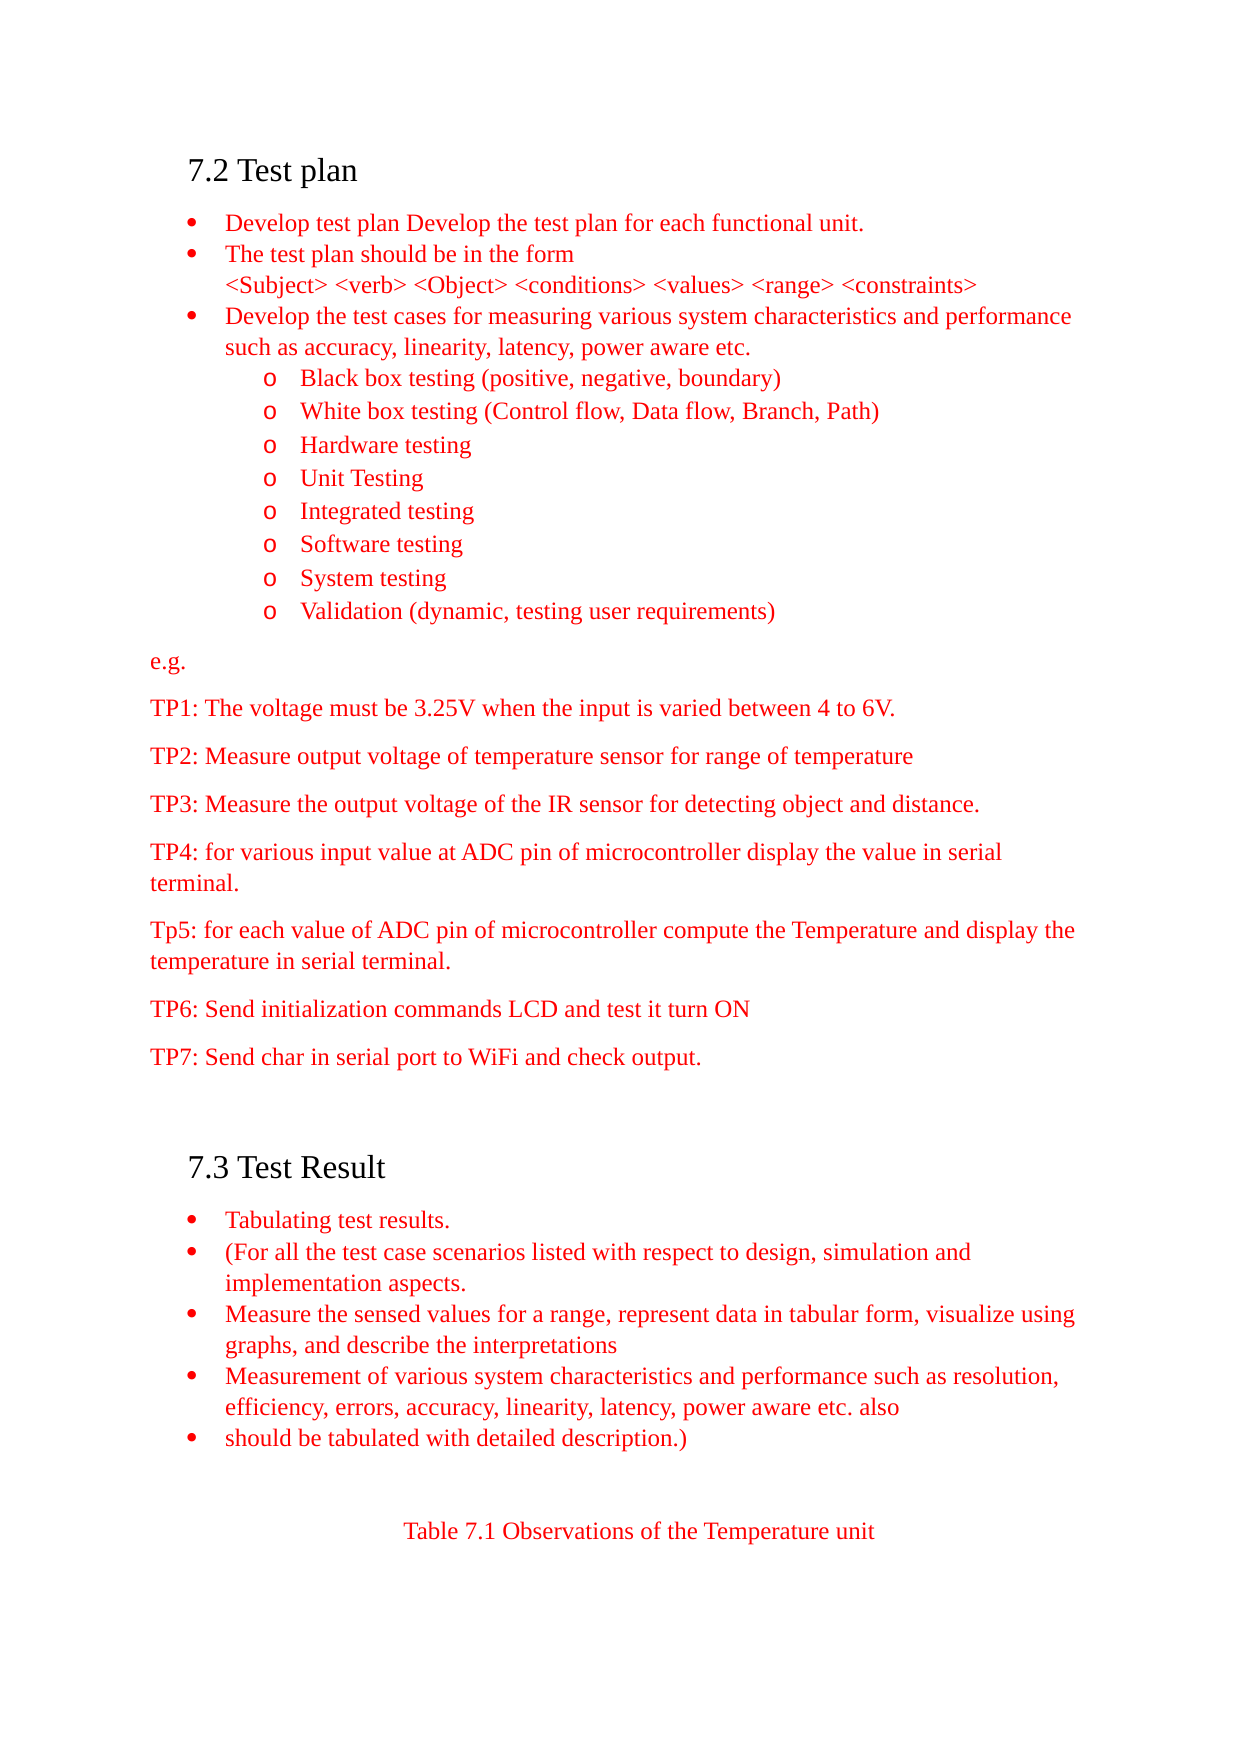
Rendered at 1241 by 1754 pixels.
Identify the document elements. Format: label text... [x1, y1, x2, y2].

list Table 7.1 Observations of the Temperature unit [187, 1516, 1090, 1545]
text TP7: Send char in serial port to WiFi and check output. [150, 1042, 1090, 1071]
text 7.3 Test Result [150, 1147, 1090, 1186]
list System testing [262, 563, 1090, 593]
text TP6: Send initialization commands LCD and test it turn ON [150, 994, 1090, 1023]
list Software testing [262, 529, 1090, 560]
list Validation (dynamic, testing user requirements) [262, 596, 1090, 627]
text TP4: for various input value at ADC pin of microcontroller display the value in serial terminal. [150, 837, 1090, 896]
list should be tabulated with detailed description.) [187, 1423, 1090, 1452]
list White box testing (Control flow, Data flow, Branch, Path) [262, 396, 1090, 427]
text e.g. [150, 646, 1090, 674]
list Measure the sensed values for a range, represent data in tabular form, visualize using graphs, and describe the interpretations [187, 1299, 1090, 1358]
list Measurement of various system characteristics and performance such as resolution, efficiency, errors, accuracy, linearity, latency, power aware etc. also [187, 1361, 1090, 1421]
list Tabulating test results. [187, 1206, 1090, 1234]
list Integrated testing [262, 496, 1090, 527]
list Develop test plan Develop the test plan for each functional unit. [187, 208, 1090, 237]
list Unit Testing [262, 463, 1090, 494]
text 7.2 Test plan [187, 150, 1090, 188]
list (For all the test case scenarios listed with respect to design, simulation and implementation aspects. [187, 1237, 1090, 1296]
list The test plan should be in the form [187, 239, 1090, 268]
list Black box testing (positive, negative, boundary) [262, 363, 1090, 394]
list <Subject> <verb> <Object> <conditions> <values> <range> <constraints> [225, 270, 1090, 299]
text Tp5: for each value of ADC pin of microcontroller compute the Temperature and display the temperature in serial terminal. [150, 915, 1090, 975]
text TP3: Measure the output voltage of the IR sensor for detecting object and distance. [150, 789, 1090, 818]
list Hardware testing [262, 430, 1090, 461]
text TP1: The voltage must be 3.25V when the input is varied between 4 to 6V. [150, 693, 1090, 722]
list Develop the test cases for measuring various system characteristics and performance such as accuracy, linearity, latency, power aware etc. [187, 301, 1090, 361]
text TP2: Measure output voltage of temperature sensor for range of temperature [150, 741, 1090, 770]
